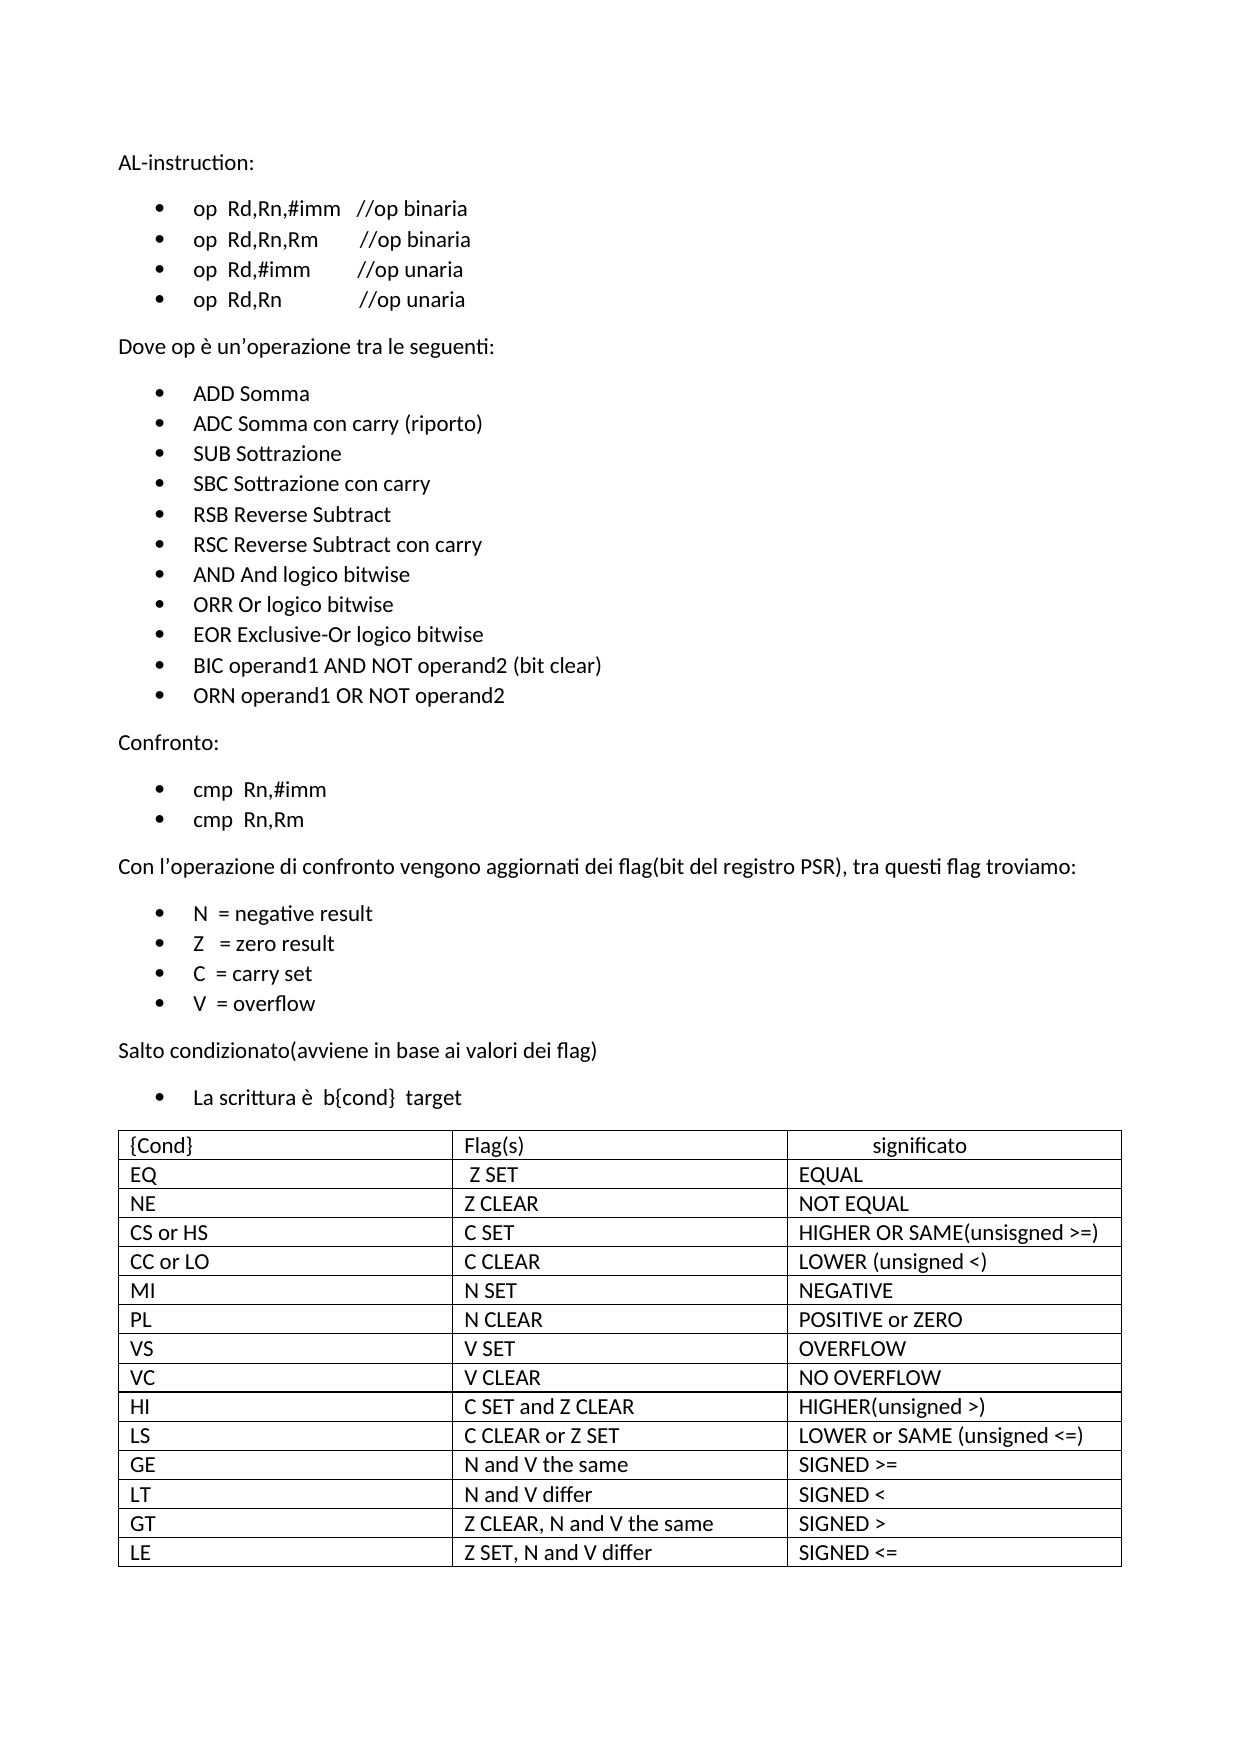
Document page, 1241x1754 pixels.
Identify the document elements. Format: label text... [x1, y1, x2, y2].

list AND And logico bitwise [156, 560, 1122, 588]
table_cell VS [119, 1334, 452, 1362]
table_cell NO OVERFLOW [788, 1364, 1121, 1391]
list ORN operand1 OR NOT operand2 [156, 681, 1122, 709]
table_cell V SET [453, 1334, 787, 1362]
table_cell Z CLEAR, N and V the same [453, 1509, 787, 1537]
table_header significato [788, 1131, 1121, 1159]
table_cell LOWER (unsigned <) [788, 1247, 1121, 1275]
table_cell SIGNED > [788, 1509, 1121, 1537]
table_cell GT [119, 1509, 452, 1537]
table_header {Cond} [119, 1131, 452, 1159]
table_cell HIGHER OR SAME(unsisgned >=) [788, 1218, 1121, 1246]
list op Rd,Rn //op unaria [156, 285, 1122, 313]
list N = negative result [156, 899, 1122, 927]
list op Rd,#imm //op unaria [156, 255, 1122, 283]
text Dove op è un’operazione tra le seguenti: [118, 332, 1122, 360]
list SBC Sottrazione con carry [156, 469, 1122, 497]
text AL-instruction: [118, 148, 1122, 176]
table_cell EQ [119, 1160, 452, 1188]
table_cell Z CLEAR [453, 1189, 787, 1217]
list op Rd,Rn,Rm //op binaria [156, 225, 1122, 253]
list cmp Rn,#imm [156, 775, 1122, 803]
table_cell NOT EQUAL [788, 1189, 1121, 1217]
table_cell VC [119, 1364, 452, 1391]
list BIC operand1 AND NOT operand2 (bit clear) [156, 651, 1122, 679]
list La scrittura è b{cond} target [156, 1083, 1122, 1111]
text Salto condizionato(avviene in base ai valori dei flag) [118, 1036, 1122, 1064]
table_cell LT [119, 1480, 452, 1508]
list ADC Somma con carry (riporto) [156, 409, 1122, 437]
table_cell NE [119, 1189, 452, 1217]
table_cell Z SET [453, 1160, 787, 1188]
table_cell HI [119, 1393, 452, 1421]
list op Rd,Rn,#imm //op binaria [156, 194, 1122, 222]
list Z = zero result [156, 929, 1122, 957]
list C = carry set [156, 959, 1122, 987]
list EOR Exclusive-Or logico bitwise [156, 621, 1122, 648]
list cmp Rn,Rm [156, 805, 1122, 833]
table_cell V CLEAR [453, 1364, 787, 1391]
table_header Flag(s) [453, 1131, 787, 1159]
table_cell CC or LO [119, 1247, 452, 1275]
text Con l’operazione di confronto vengono aggiornati dei flag(bit del registro PSR), tra questi flag troviamo: [118, 852, 1122, 880]
list ORR Or logico bitwise [156, 590, 1122, 618]
list ADD Somma [156, 379, 1122, 407]
table_cell LS [119, 1422, 452, 1449]
table_cell N and V differ [453, 1480, 787, 1508]
table_cell Z SET, N and V differ [453, 1538, 787, 1566]
table_cell C SET and Z CLEAR [453, 1393, 787, 1421]
list V = overflow [156, 989, 1122, 1017]
table_cell HIGHER(unsigned >) [788, 1393, 1121, 1421]
table_cell N SET [453, 1276, 787, 1304]
table_cell SIGNED >= [788, 1451, 1121, 1479]
table_cell C CLEAR or Z SET [453, 1422, 787, 1449]
table_cell SIGNED <= [788, 1538, 1121, 1566]
list SUB Sottrazione [156, 439, 1122, 467]
table_cell SIGNED < [788, 1480, 1121, 1508]
table_cell C SET [453, 1218, 787, 1246]
table_cell CS or HS [119, 1218, 452, 1246]
table_cell PL [119, 1305, 452, 1333]
table_cell NEGATIVE [788, 1276, 1121, 1304]
table_cell OVERFLOW [788, 1334, 1121, 1362]
list RSC Reverse Subtract con carry [156, 530, 1122, 558]
table_cell N and V the same [453, 1451, 787, 1479]
table_cell LE [119, 1538, 452, 1566]
text Confronto: [118, 728, 1122, 756]
table_cell C CLEAR [453, 1247, 787, 1275]
table_cell LOWER or SAME (unsigned <=) [788, 1422, 1121, 1449]
table_cell EQUAL [788, 1160, 1121, 1188]
table_cell N CLEAR [453, 1305, 787, 1333]
table_cell MI [119, 1276, 452, 1304]
list RSB Reverse Subtract [156, 500, 1122, 528]
table_cell POSITIVE or ZERO [788, 1305, 1121, 1333]
table_cell GE [119, 1451, 452, 1479]
